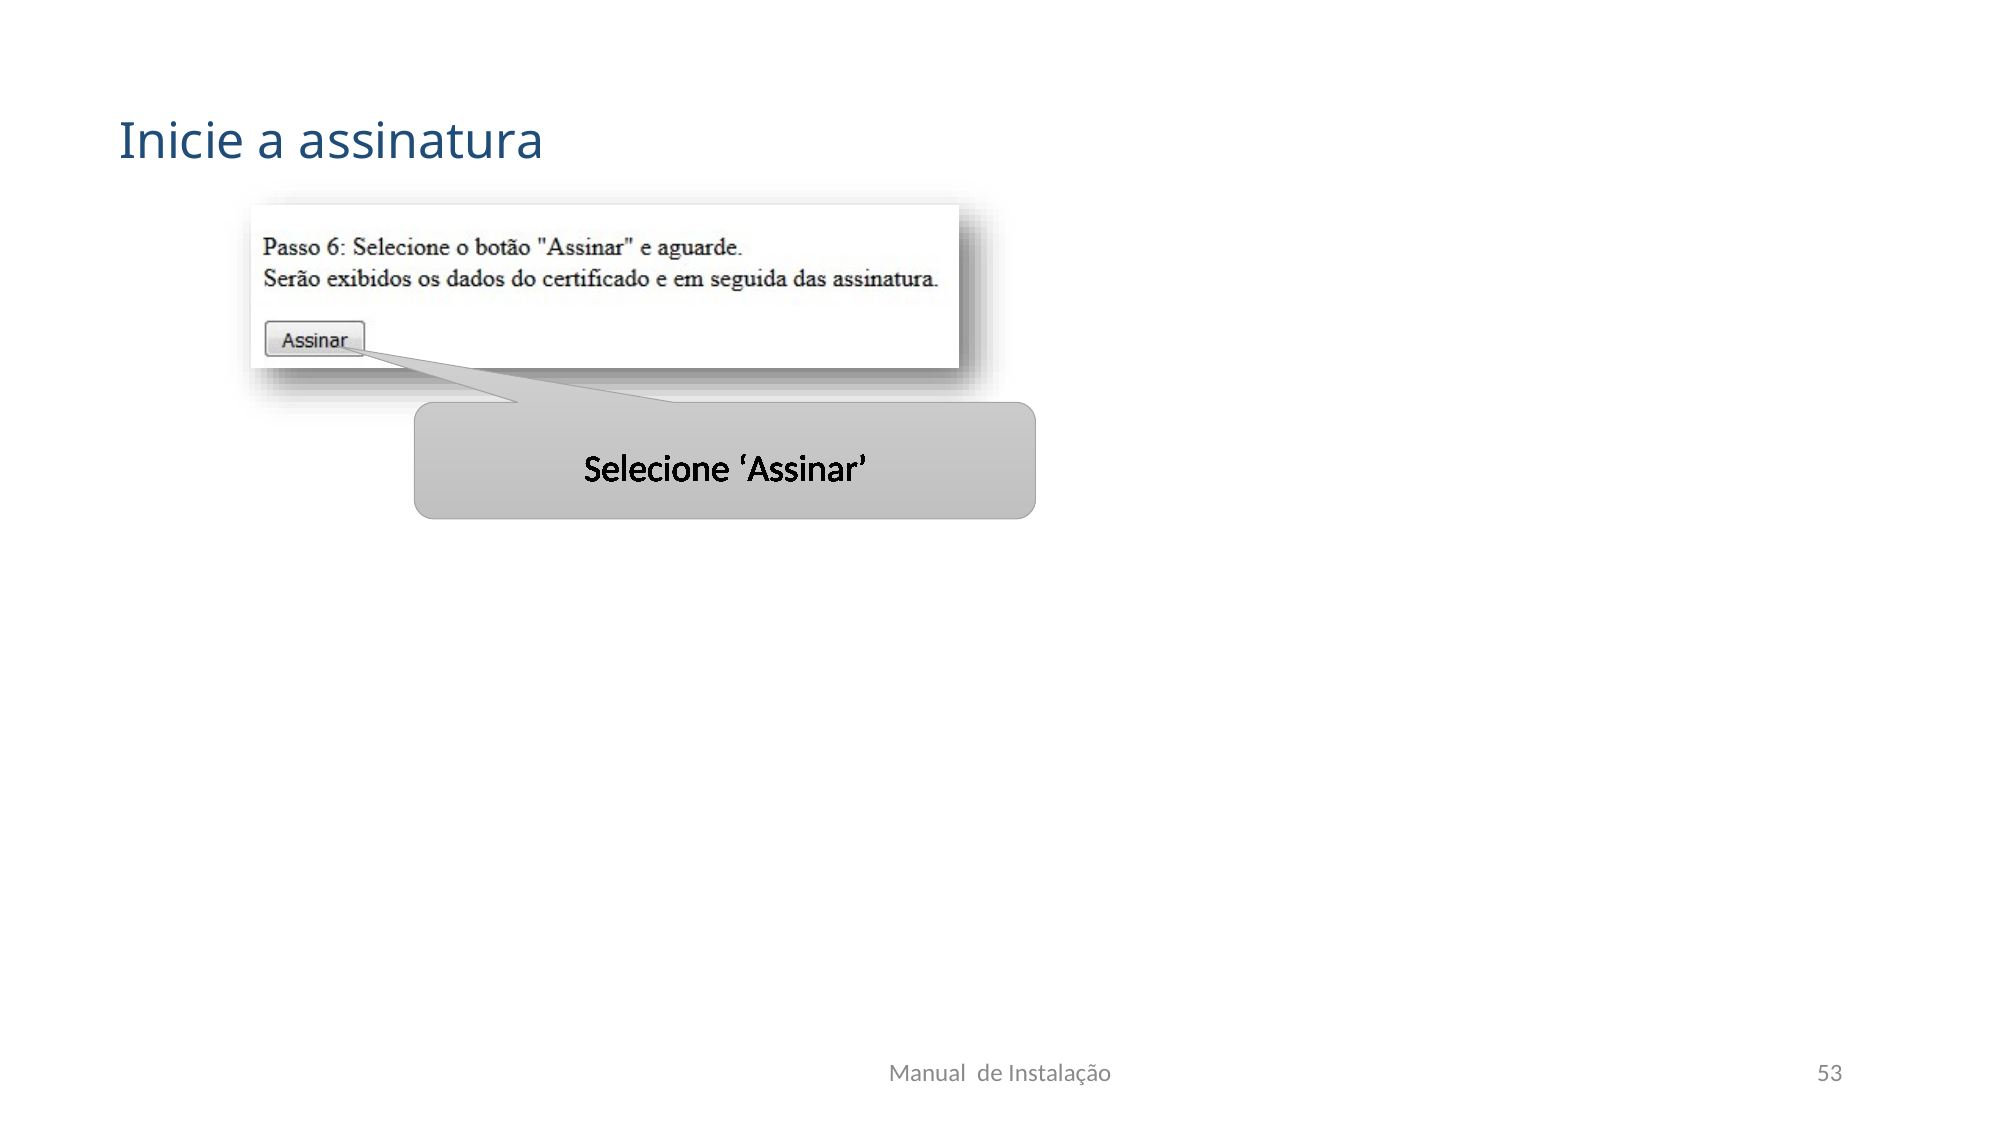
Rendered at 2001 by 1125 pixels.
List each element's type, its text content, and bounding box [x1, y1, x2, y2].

subtitle Inicie a assinatura [119, 106, 1842, 174]
picture [358, 351, 1034, 518]
picture [220, 173, 1036, 519]
picture [1024, 506, 1036, 519]
